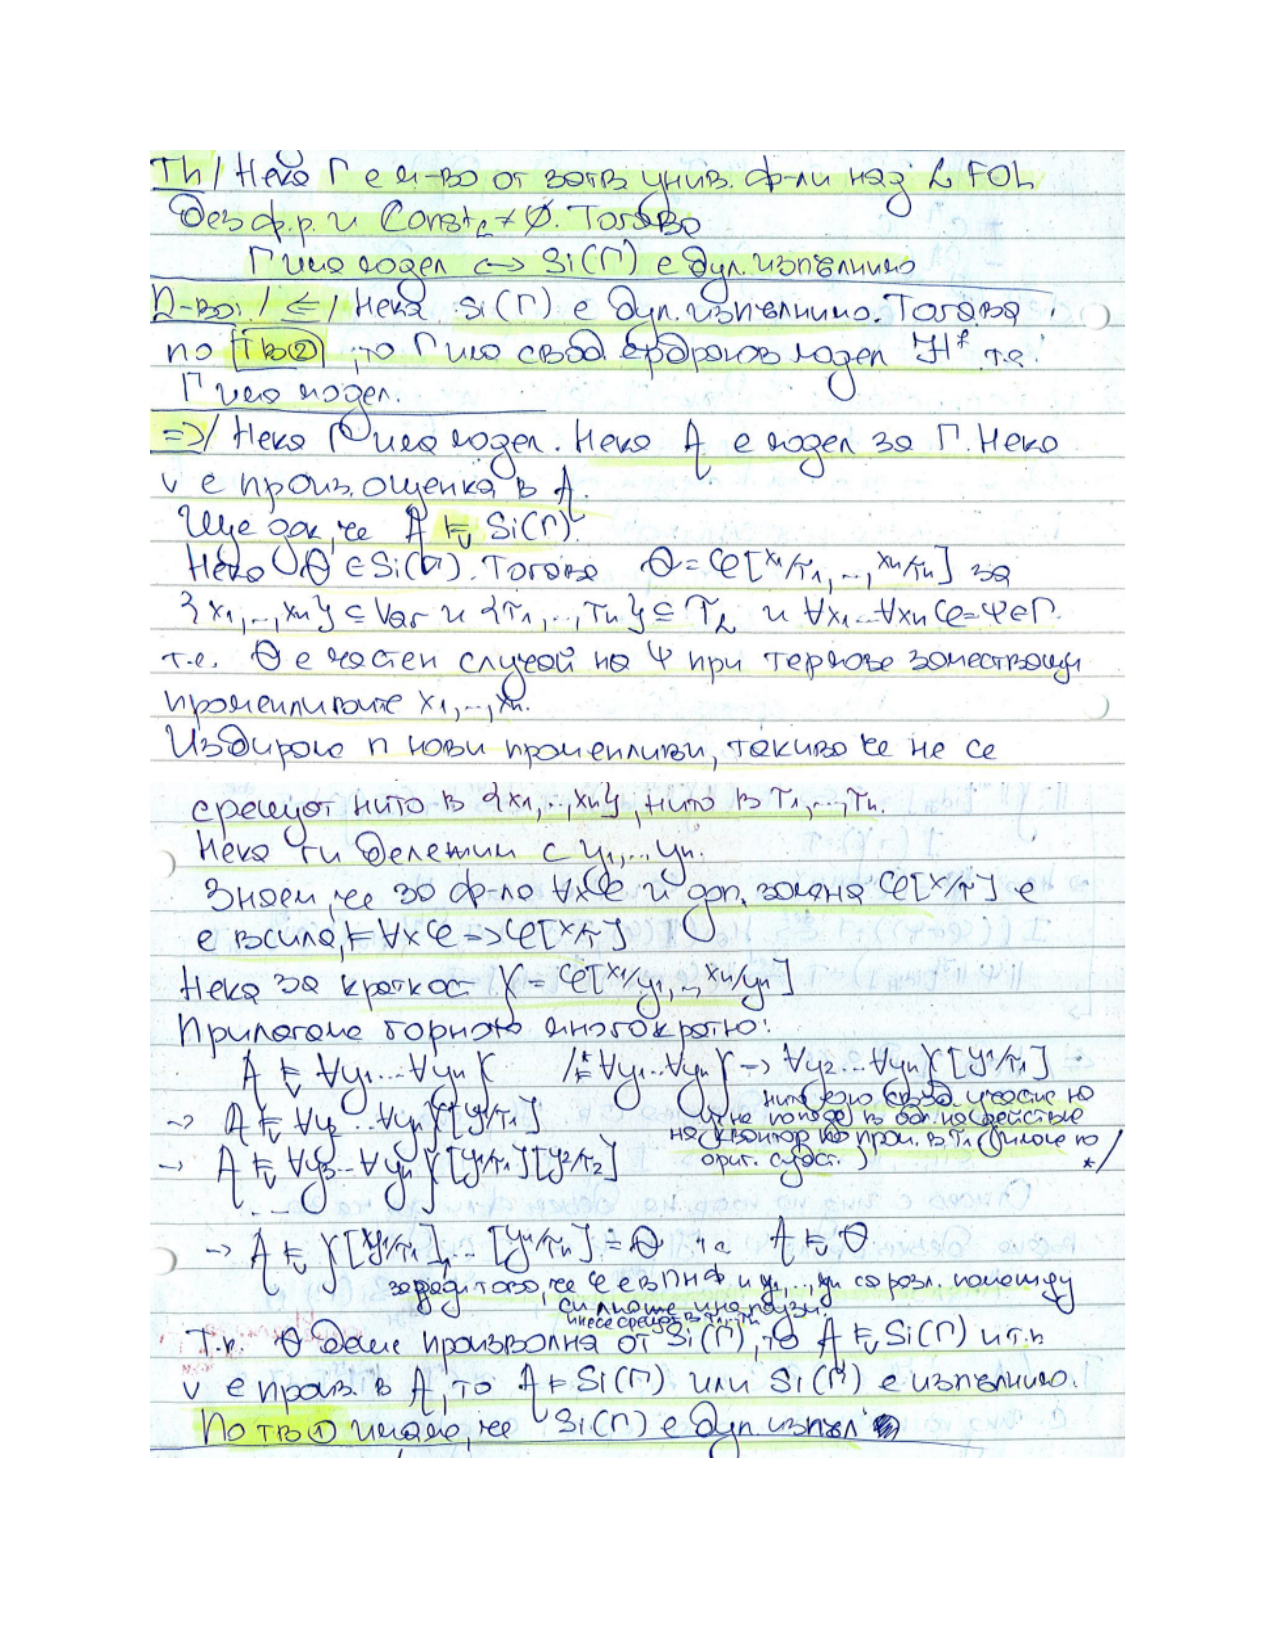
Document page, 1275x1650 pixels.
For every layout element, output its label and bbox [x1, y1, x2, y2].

picture [150, 150, 1125, 781]
picture [150, 782, 1125, 1458]
